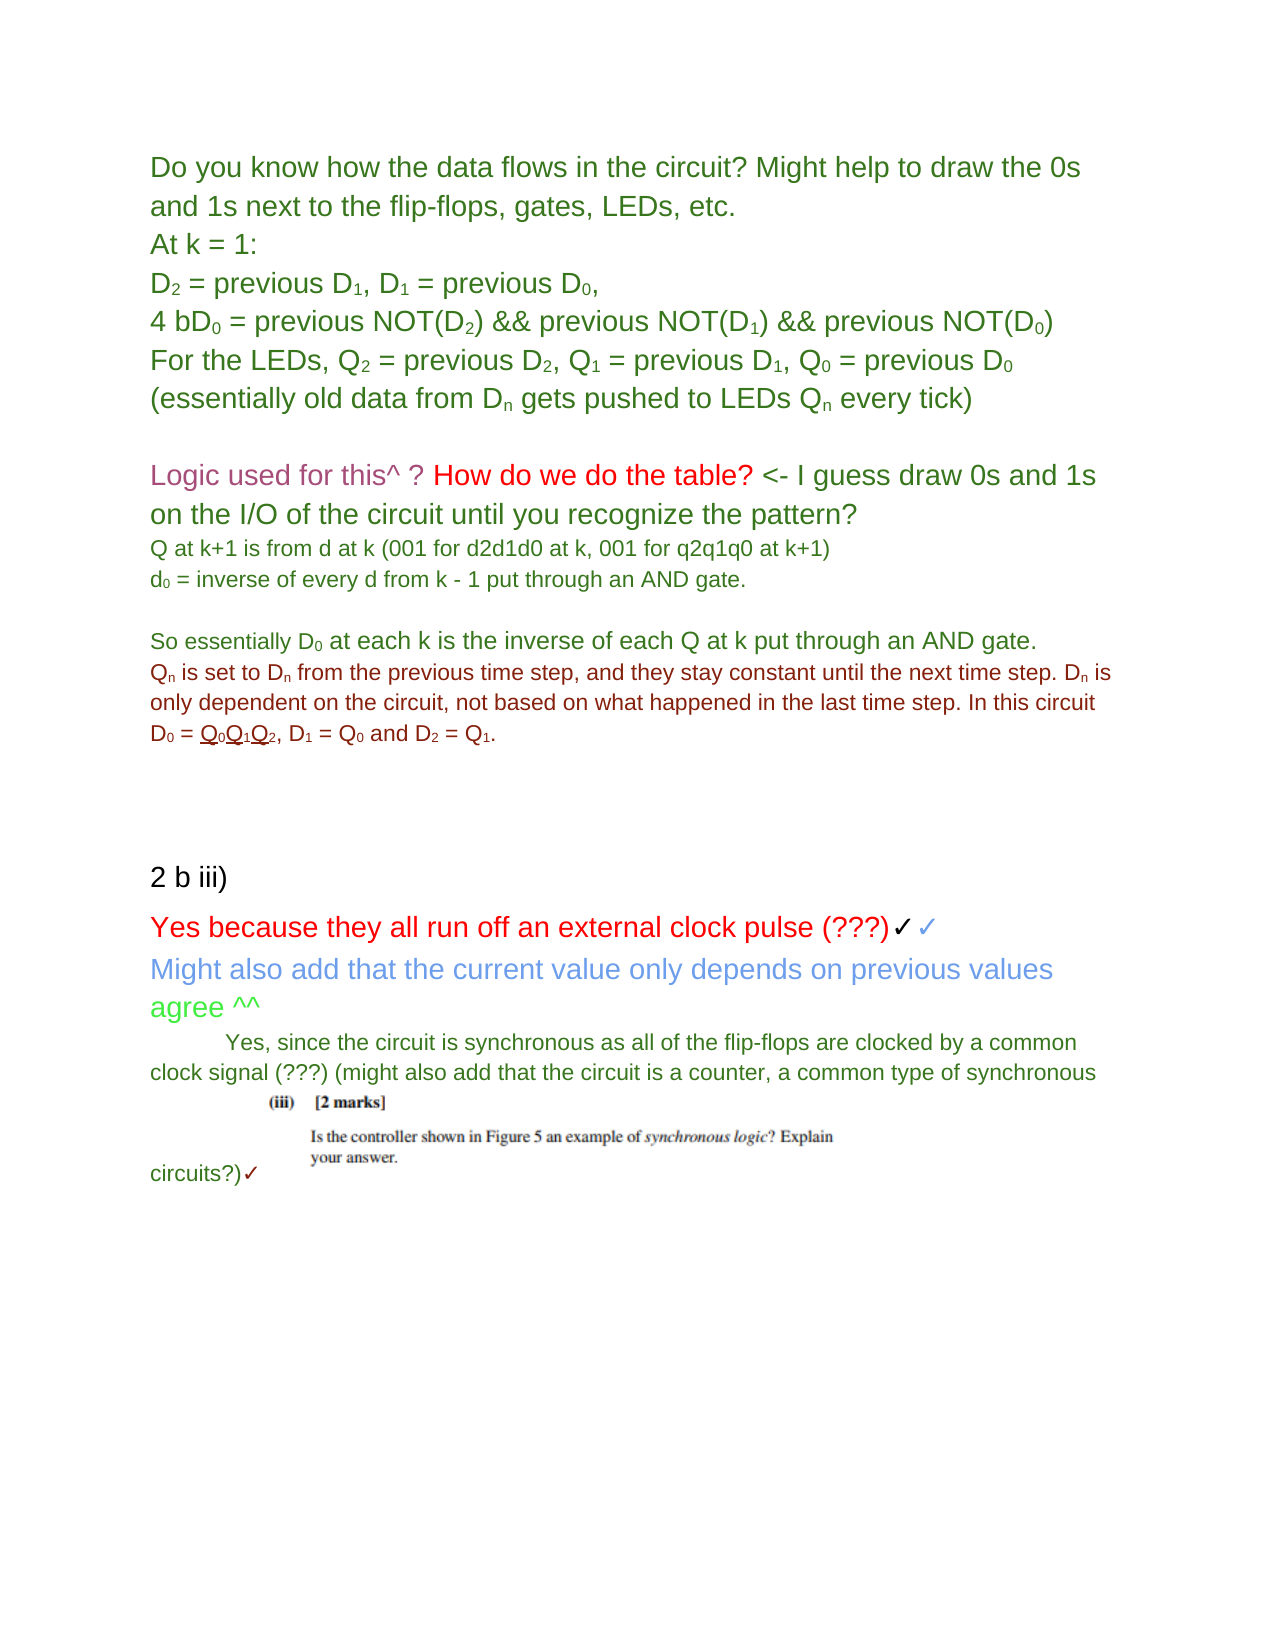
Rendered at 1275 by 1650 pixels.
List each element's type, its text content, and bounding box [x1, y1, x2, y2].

text So essentially D0 at each k is the inverse of each Q at k put through an AND gate. [150, 626, 1125, 655]
subtitle 2 b iii) [150, 860, 1125, 894]
picture [260, 1090, 850, 1182]
text For the LEDs, Q2 = previous D2, Q1 = previous D1, Q0 = previous D0 (essentially old data from Dn gets pushed to LEDs Qn every tick) Logic used for this^ ? How do we do the table? <- I guess draw 0s and 1s on the I/O of the circuit until you recognize the pattern? [150, 343, 1125, 530]
text Might also add that the current value only depends on previous values agree ^^ [150, 952, 1125, 1024]
text At k = 1: [150, 227, 1125, 261]
text d0 = inverse of every d from k - 1 put through an AND gate. [150, 566, 1125, 592]
text Qn is set to Dn from the previous time step, and they stay constant until the next time step. Dn is only dependent on the circuit, not based on what happened in the last time step. In this circuit D0 = Q0Q1Q2, D1 = Q0 and D2 = Q1. [150, 659, 1125, 746]
text Yes because they all run off an external clock pulse (???)✓✓ [150, 906, 1125, 946]
text Do you know how the data flows in the circuit? Might help to draw the 0s and 1s next to the flip-flops, gates, LEDs, etc. [150, 150, 1125, 222]
text D2 = previous D1, D1 = previous D0, [150, 266, 1125, 299]
text 4 bD0 = previous NOT(D2) && previous NOT(D1) && previous NOT(D0) [150, 304, 1125, 338]
text Q at k+1 is from d at k (001 for d2d1d0 at k, 001 for q2q1q0 at k+1) [150, 535, 1125, 562]
